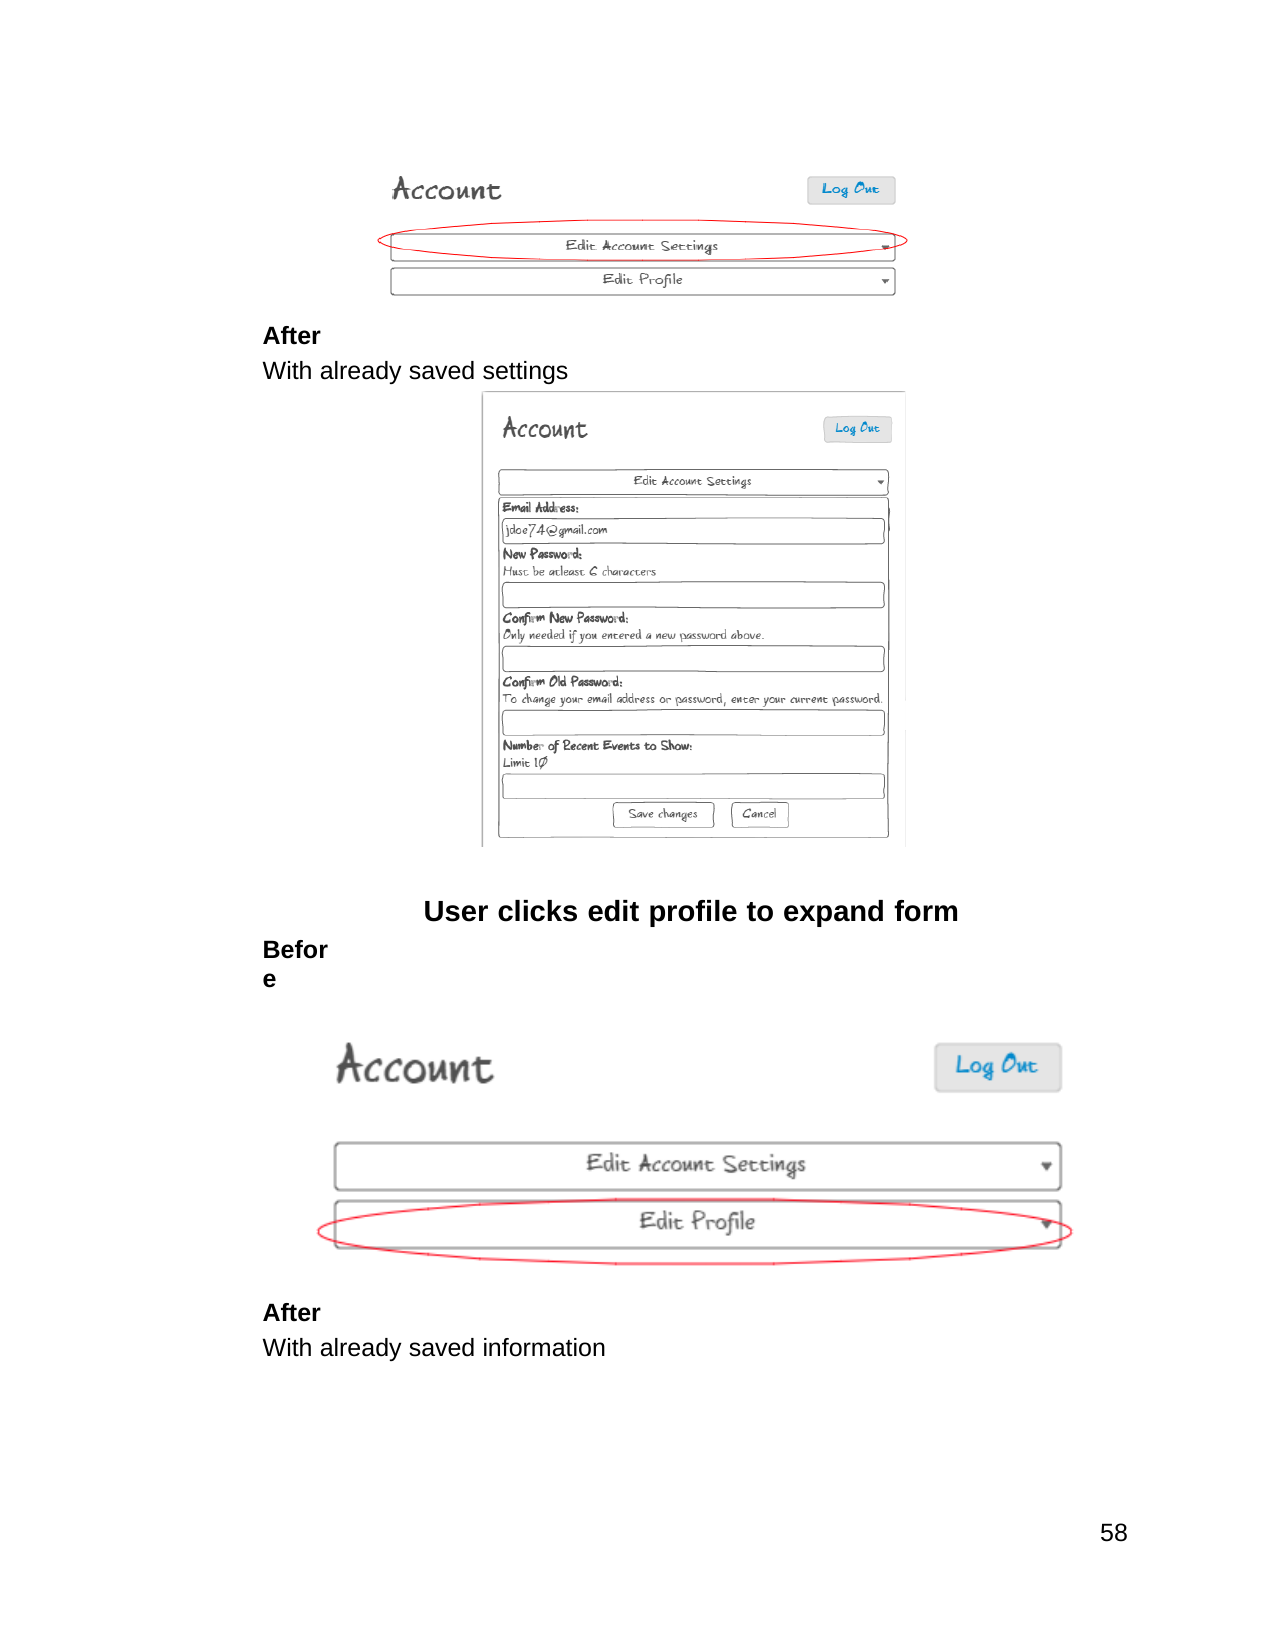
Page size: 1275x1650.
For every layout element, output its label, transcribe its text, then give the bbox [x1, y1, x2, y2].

subtitle Before [262, 935, 342, 992]
text With already saved settings [262, 356, 1137, 384]
subtitle After [262, 321, 1137, 350]
picture [481, 391, 906, 847]
picture [368, 170, 913, 300]
text With already saved information [262, 1333, 1137, 1361]
text User clicks edit profile to expand form [423, 893, 1137, 927]
picture [301, 999, 1086, 1286]
text After [262, 1298, 1137, 1327]
